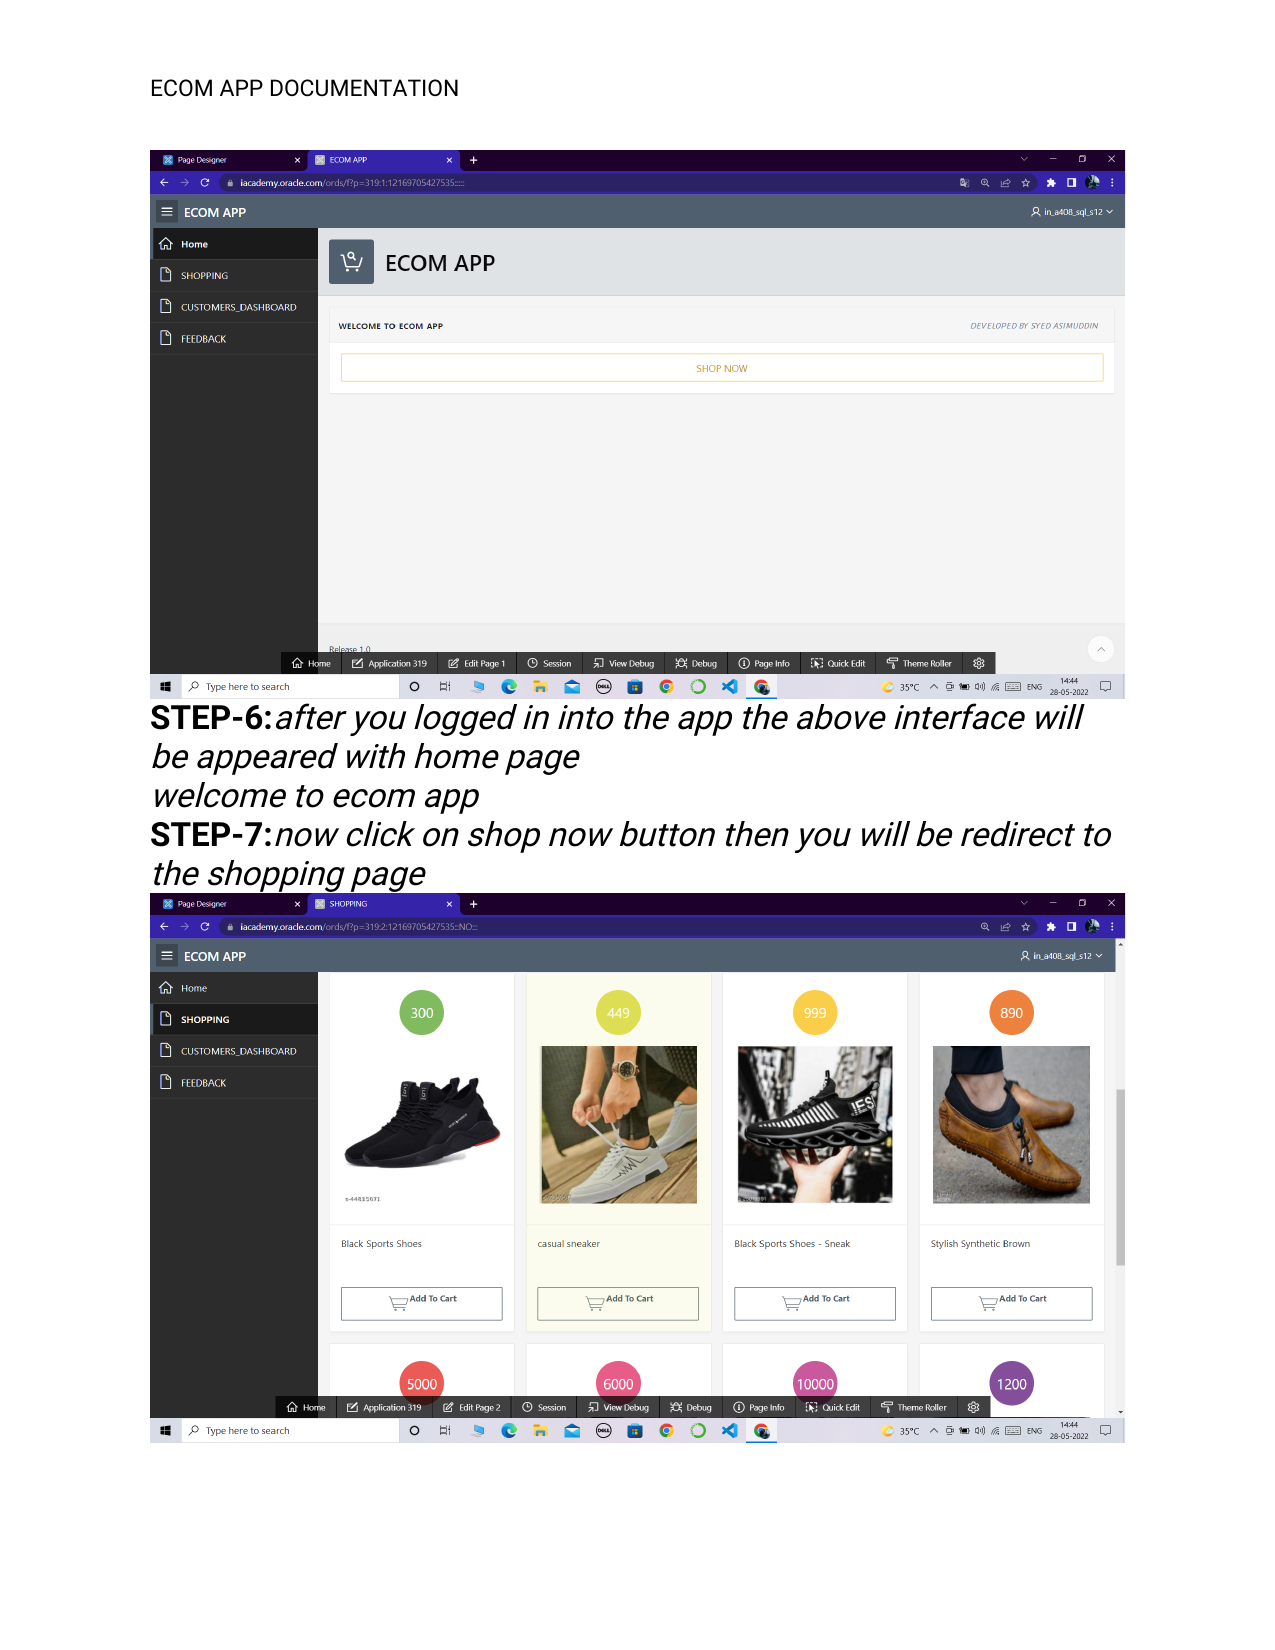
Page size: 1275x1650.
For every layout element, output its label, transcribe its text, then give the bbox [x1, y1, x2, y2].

picture [150, 150, 1125, 699]
picture [150, 893, 1125, 1443]
text STEP-6:after you logged in into the app the above interface will be appeared with home page [150, 699, 1125, 777]
text welcome to ecom app [150, 777, 1125, 816]
text STEP-7:now click on shop now button then you will be redirect to the shopping page [150, 816, 1125, 893]
